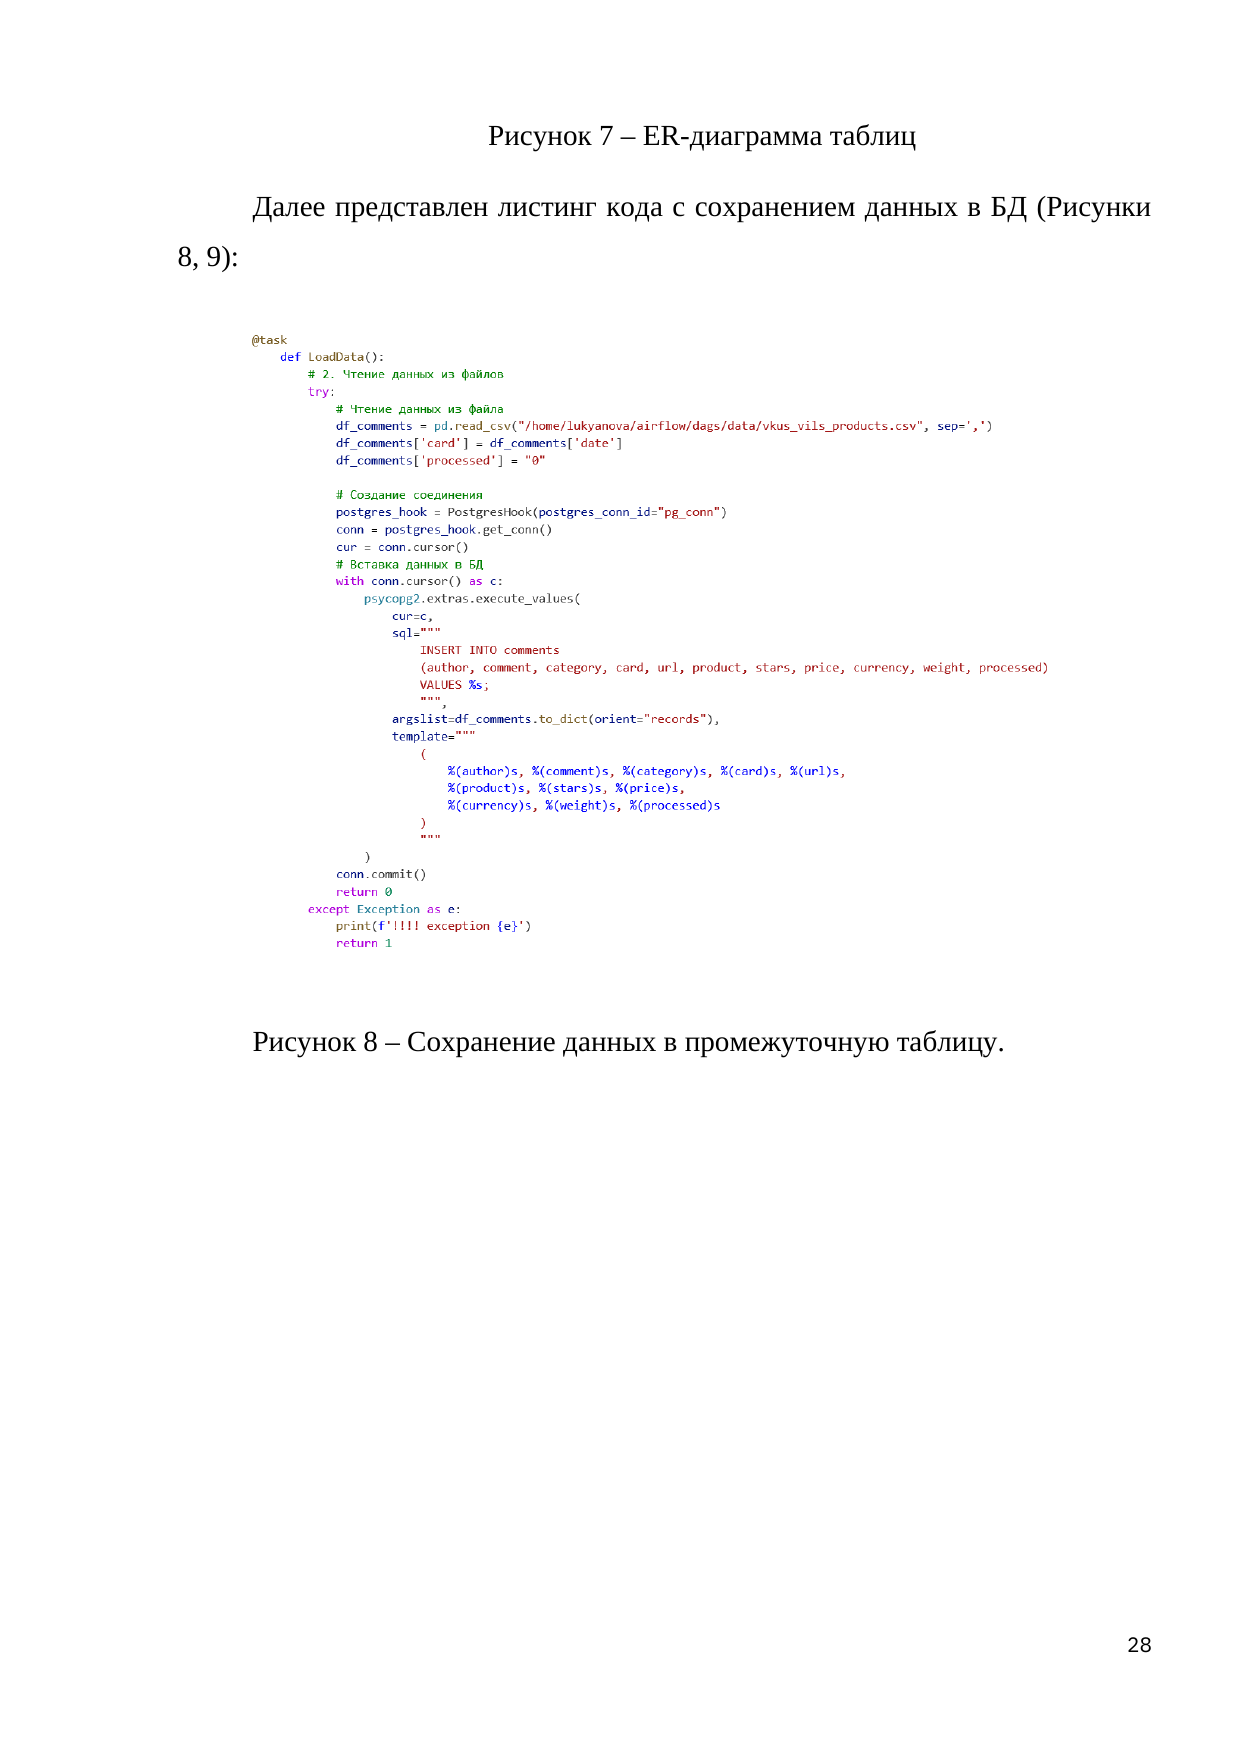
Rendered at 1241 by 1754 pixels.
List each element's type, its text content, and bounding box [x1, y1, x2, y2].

text Рисунок 7 – ER-диаграмма таблиц [177, 118, 1152, 152]
list Рисунок 8 – Сохранение данных в промежуточную таблицу. [252, 1024, 1152, 1057]
picture [245, 321, 1053, 953]
text Далее представлен листинг кода с сохранением данных в БД (Рисунки 8, 9): [177, 189, 1152, 273]
